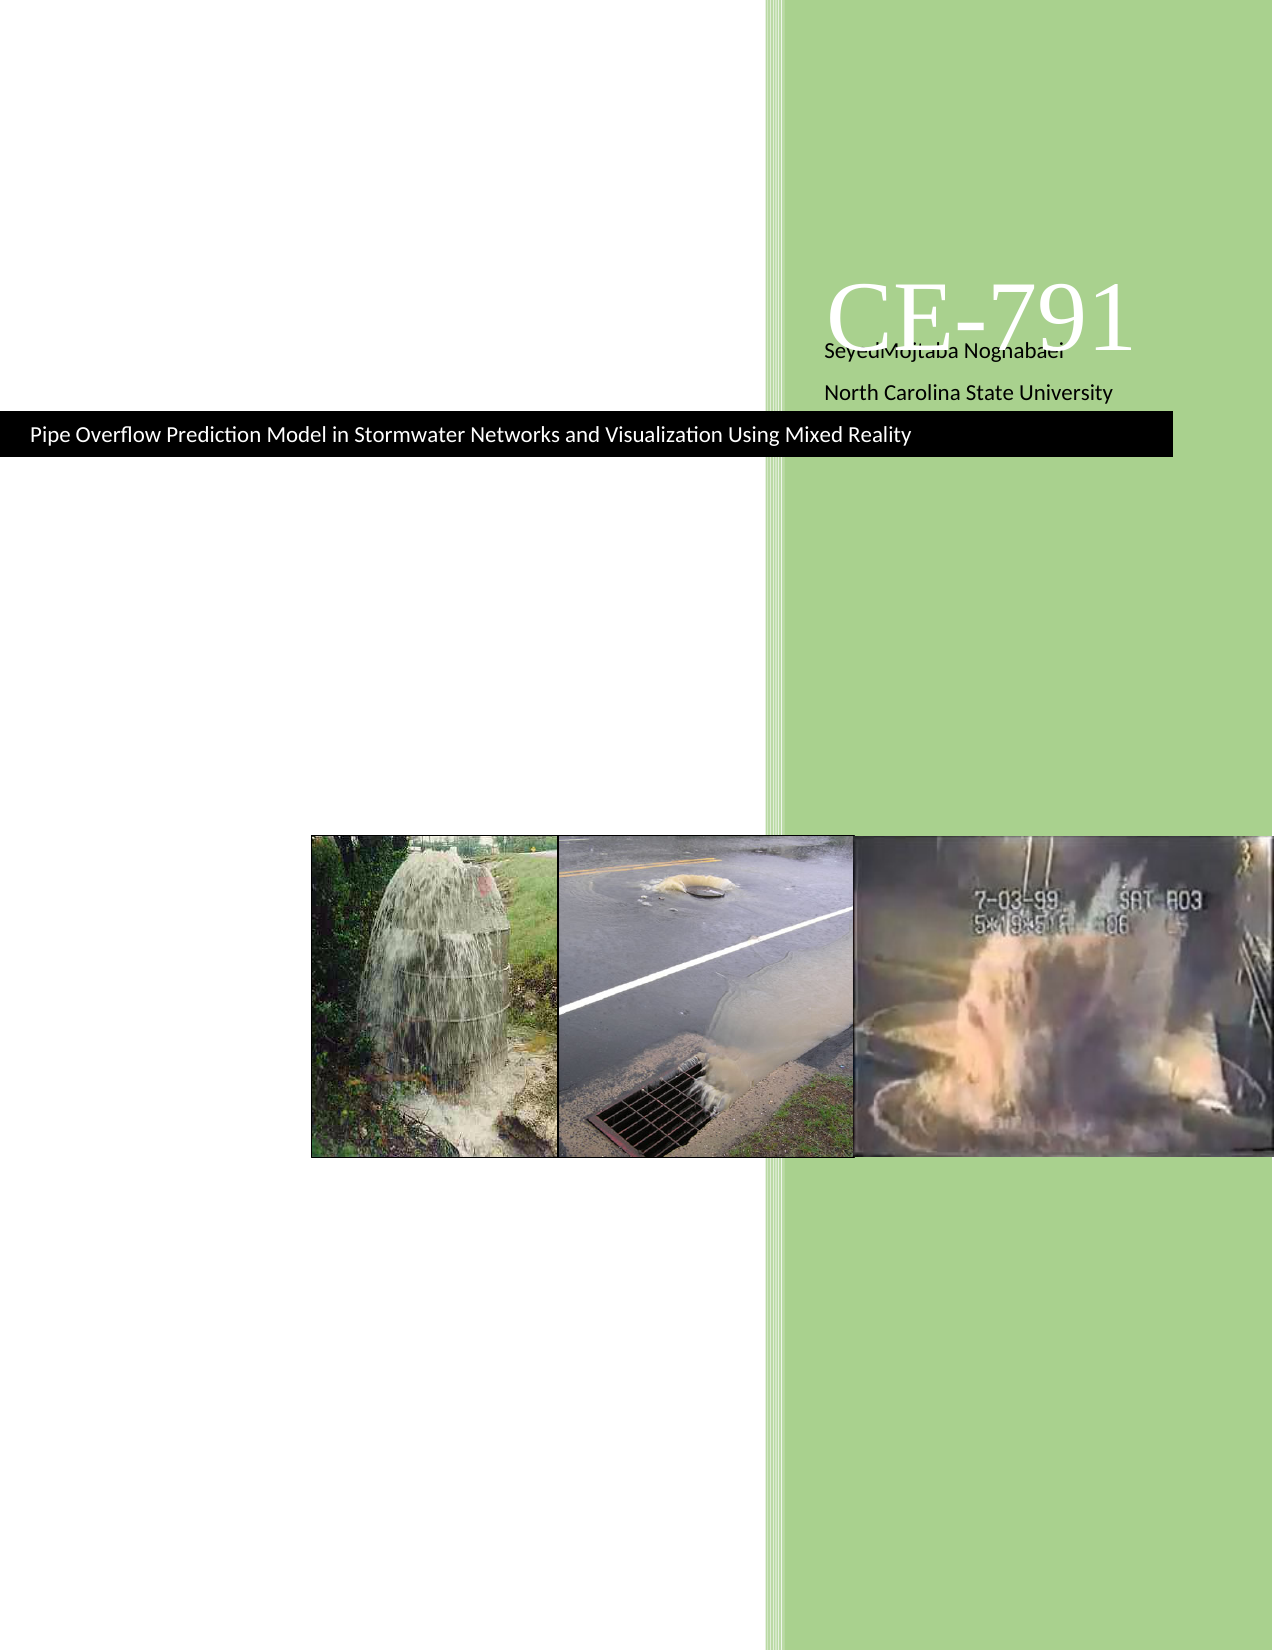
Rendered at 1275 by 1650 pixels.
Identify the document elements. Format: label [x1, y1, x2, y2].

picture [312, 836, 557, 1157]
picture [559, 836, 1274, 1157]
